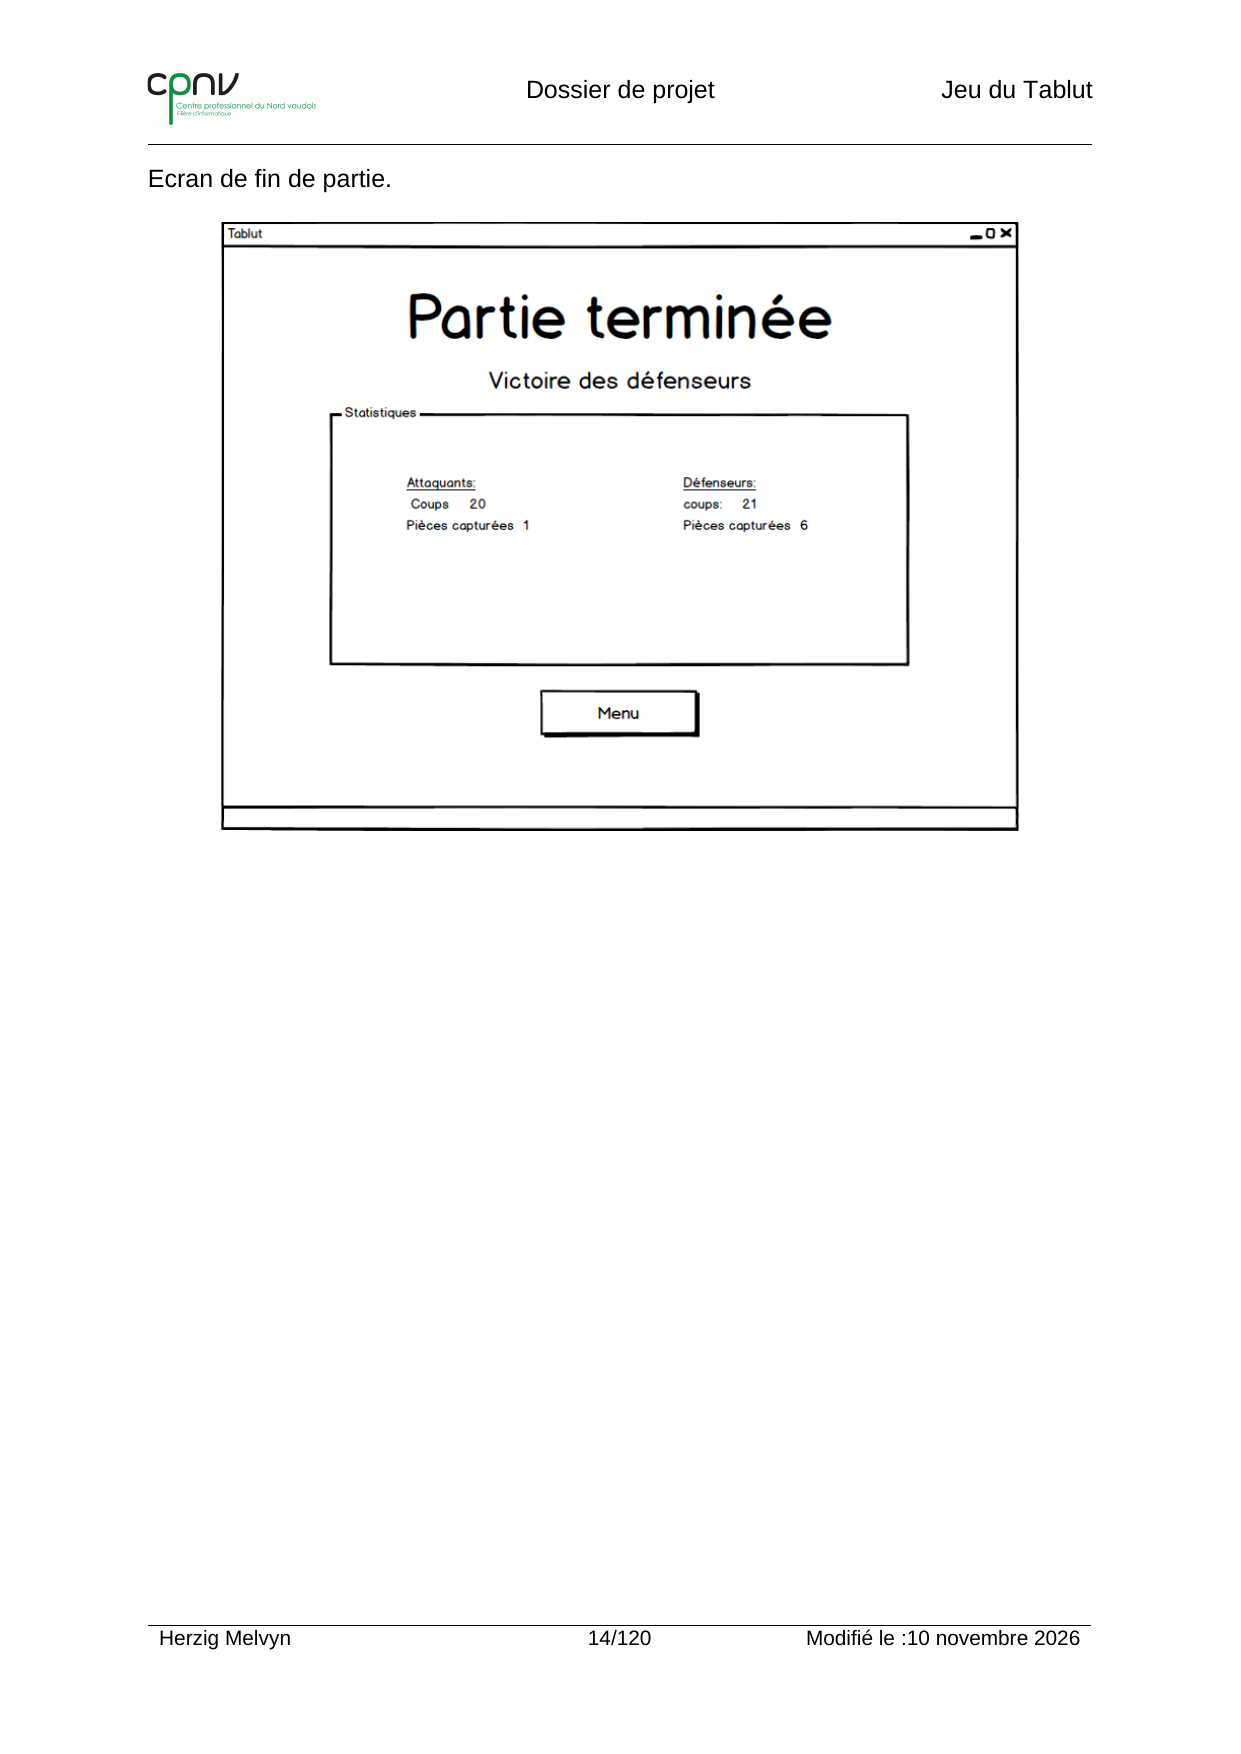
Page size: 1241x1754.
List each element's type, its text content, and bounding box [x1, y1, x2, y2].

text Ecran de fin de partie. [148, 164, 1092, 193]
picture [147, 73, 316, 125]
picture [221, 222, 1019, 831]
